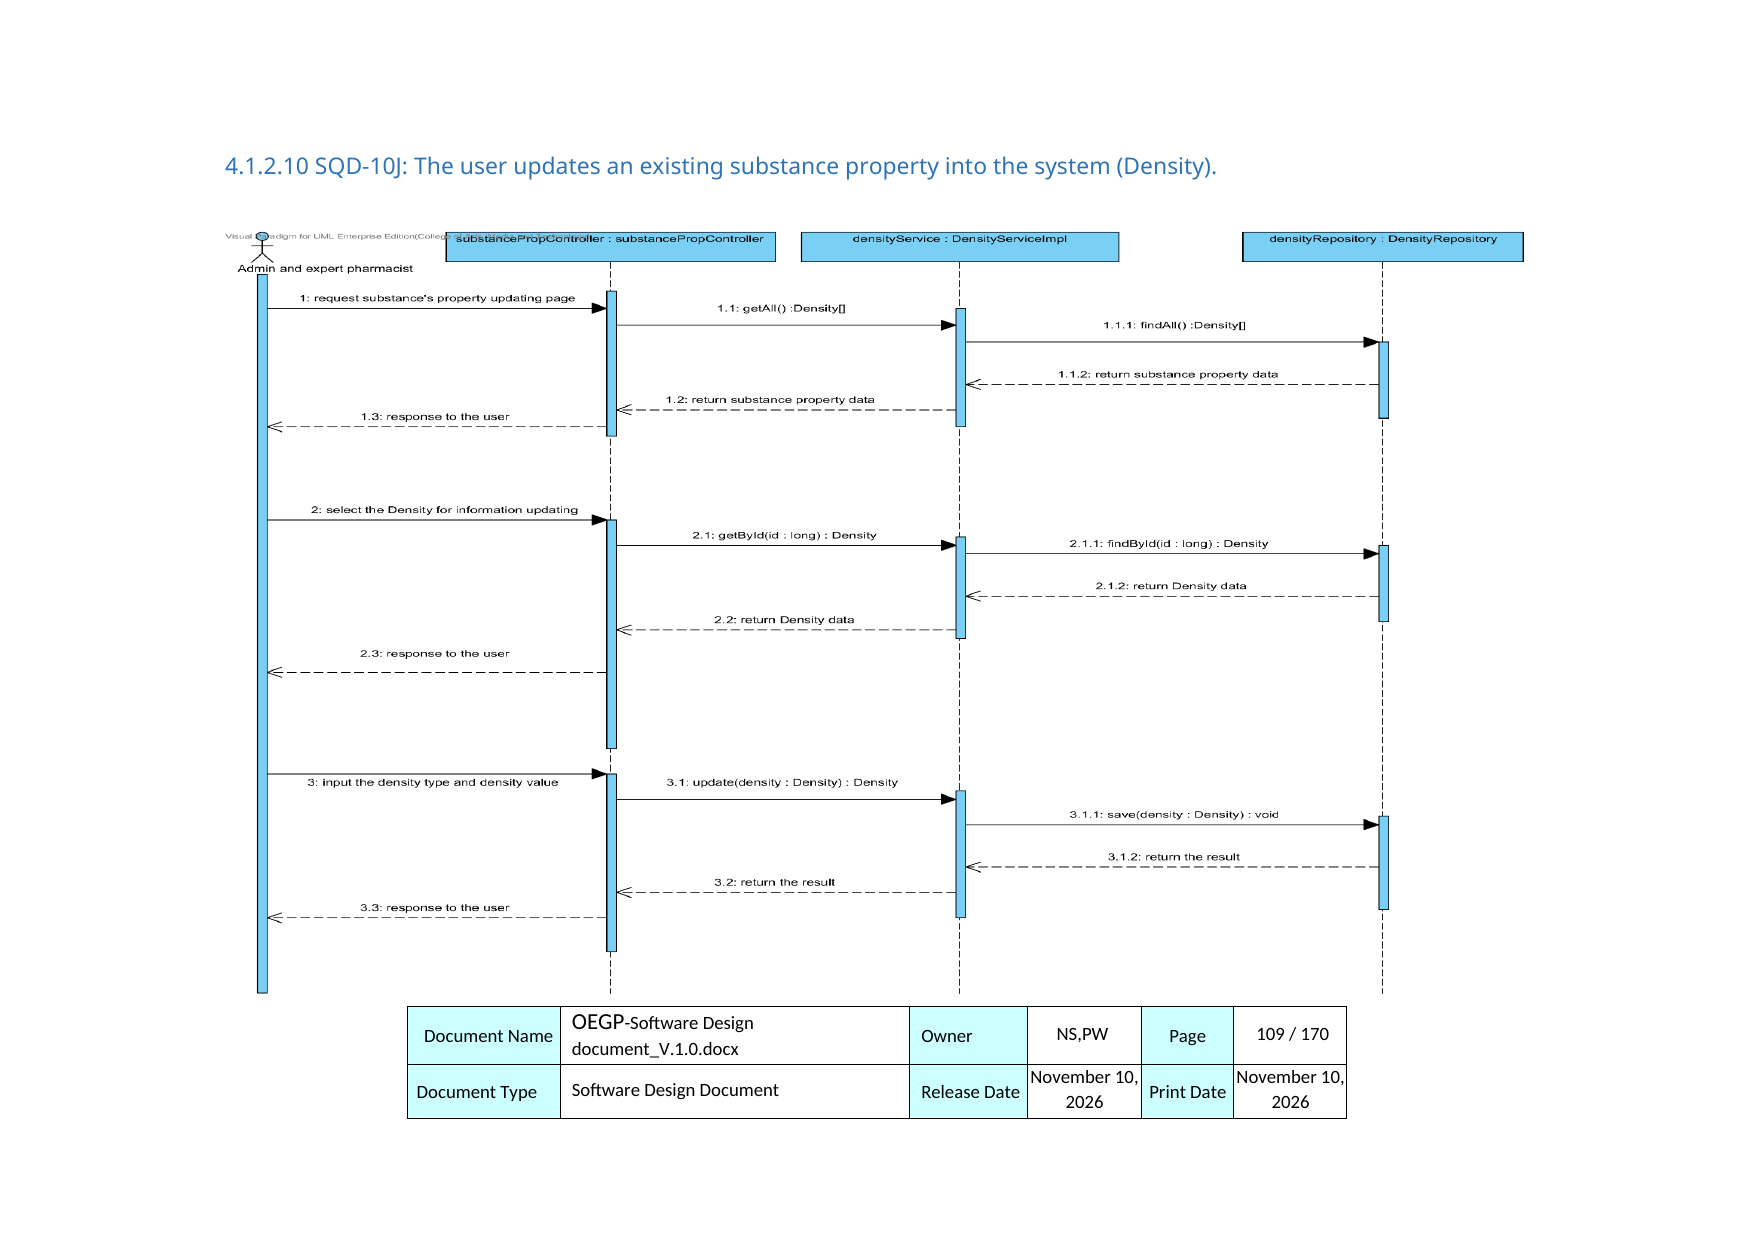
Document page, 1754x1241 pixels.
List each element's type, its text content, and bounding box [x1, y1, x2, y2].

picture [225, 230, 1529, 997]
subtitle 4.1.2.10 SQD-10J: The user updates an existing substance property into the system (Density). [150, 150, 1604, 181]
